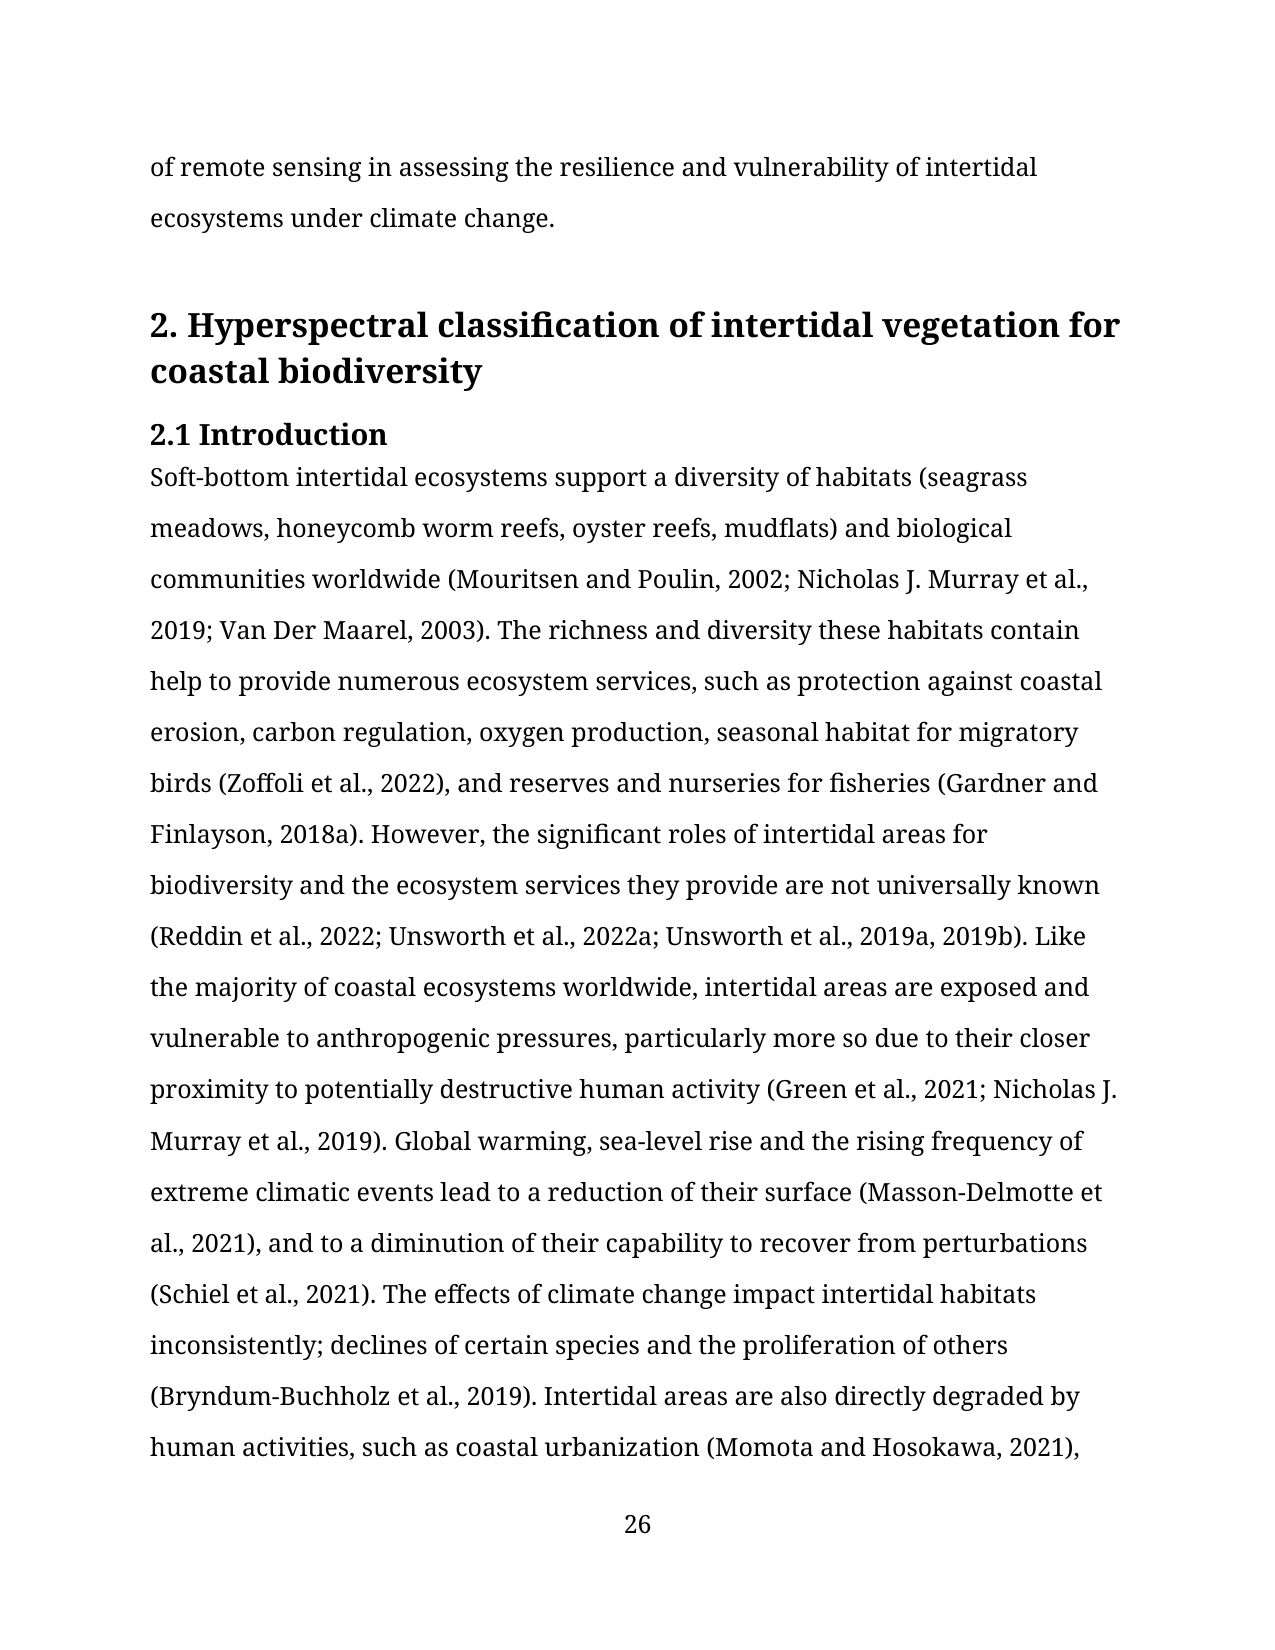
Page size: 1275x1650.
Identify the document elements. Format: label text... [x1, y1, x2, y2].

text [150, 460, 1125, 1463]
subtitle 2. Hyperspectral classification of intertidal vegetation for coastal biodiversity [150, 302, 1125, 393]
subtitle 2.1 Introduction [150, 414, 1125, 453]
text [150, 150, 1125, 235]
